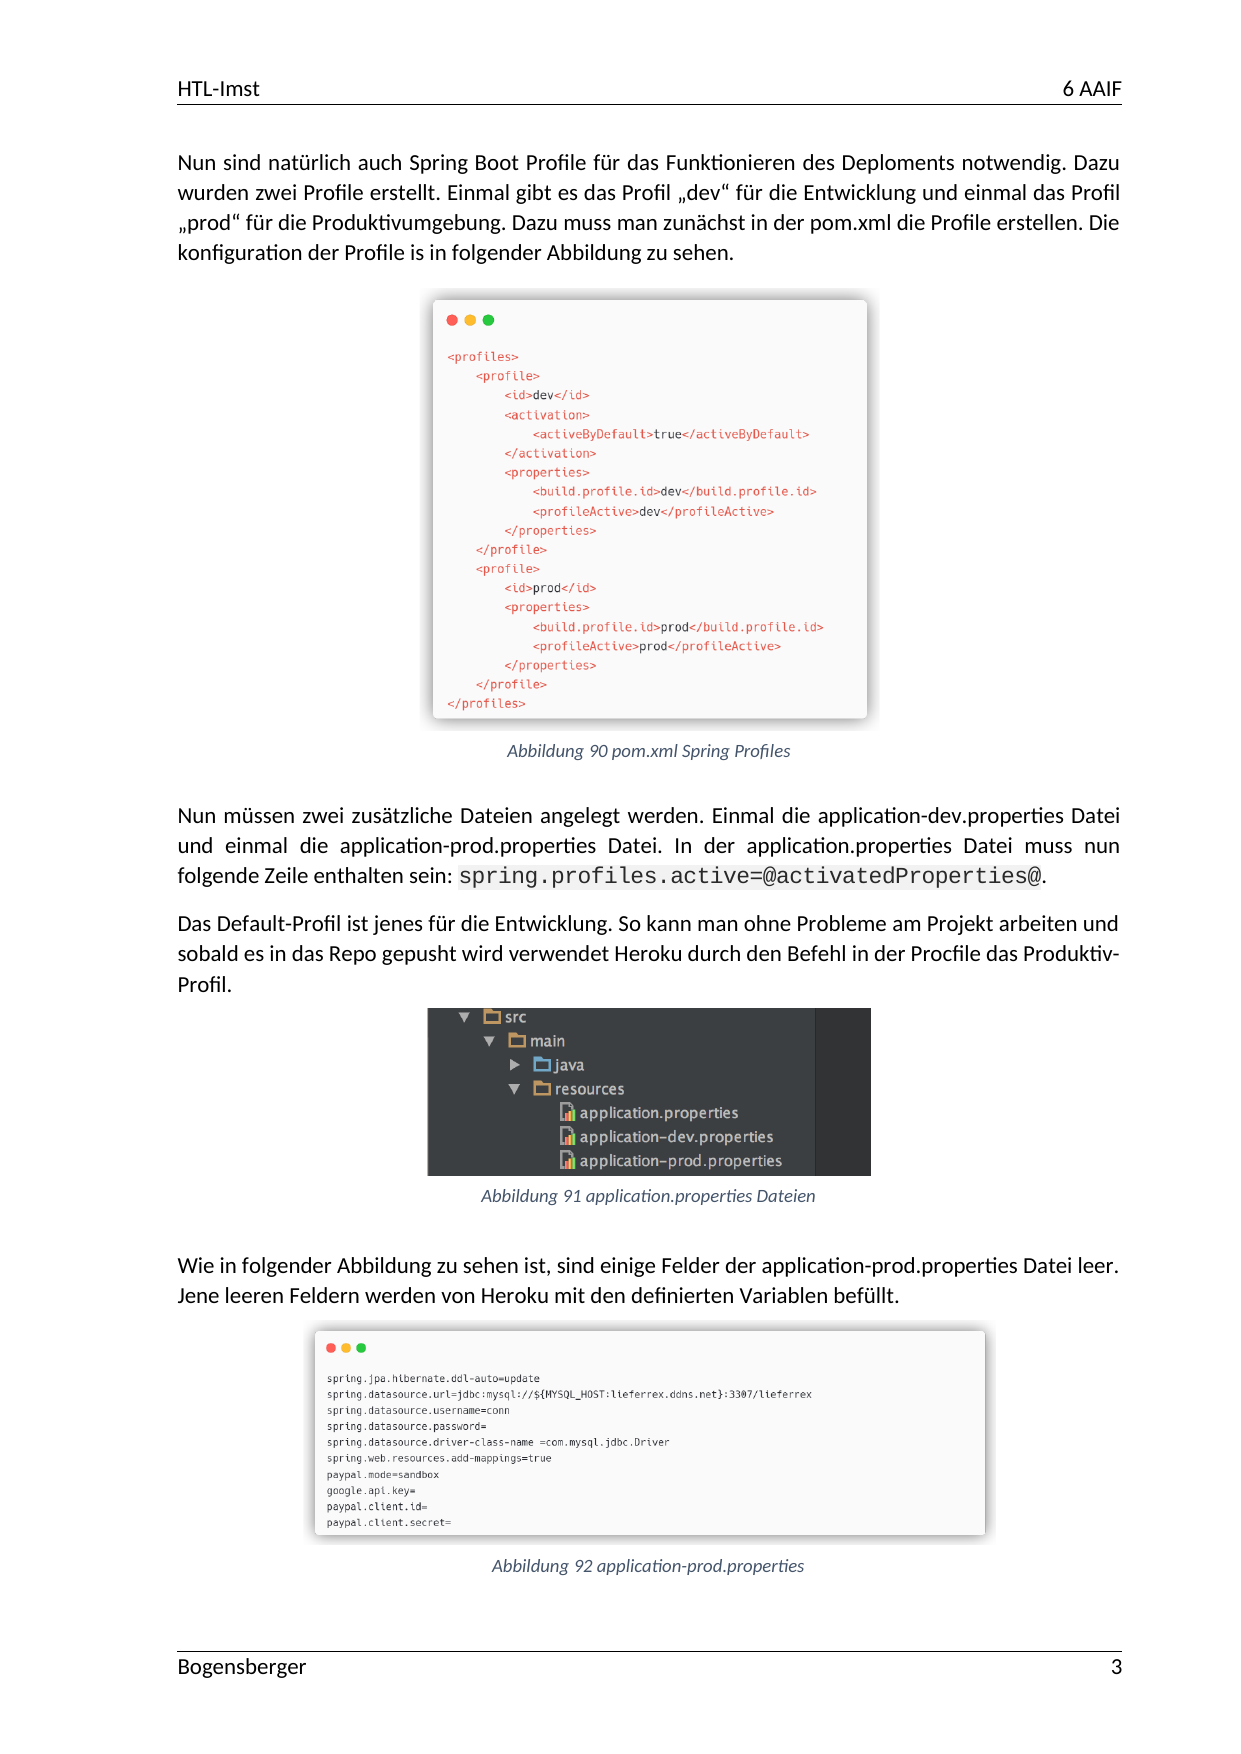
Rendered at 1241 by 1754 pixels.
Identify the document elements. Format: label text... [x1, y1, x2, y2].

text Das Default-Profil ist jenes für die Entwicklung. So kann man ohne Probleme am Projekt arbeiten und sobald es in das Repo gepusht wird verwendet Heroku durch den Befehl in der Procfile das Produktiv-Profil. [177, 909, 1122, 998]
text Nun sind natürlich auch Spring Boot Profile für das Funktionieren des Deploments notwendig. Dazu wurden zwei Profile erstellt. Einmal gibt es das Profil „dev“ für die Entwicklung und einmal das Profil „prod“ für die Produktivumgebung. Dazu muss man zunächst in der pom.xml die Profile erstellen. Die konfiguration der Profile is in folgender Abbildung zu sehen. [177, 148, 1122, 266]
text Nun müssen zwei zusätzliche Dateien angelegt werden. Einmal die application-dev.properties Datei und einmal die application-prod.properties Datei. In der application.properties Datei muss nun folgende Zeile enthalten sein: spring.profiles.active=@activatedProperties@. [177, 801, 1122, 890]
picture [427, 1008, 871, 1176]
text Wie in folgender Abbildung zu sehen ist, sind einige Felder der application-prod.properties Datei leer. Jene leeren Feldern werden von Heroku mit den definierten Variablen befüllt. [177, 1251, 1122, 1309]
picture [303, 1320, 996, 1545]
picture [419, 288, 880, 731]
